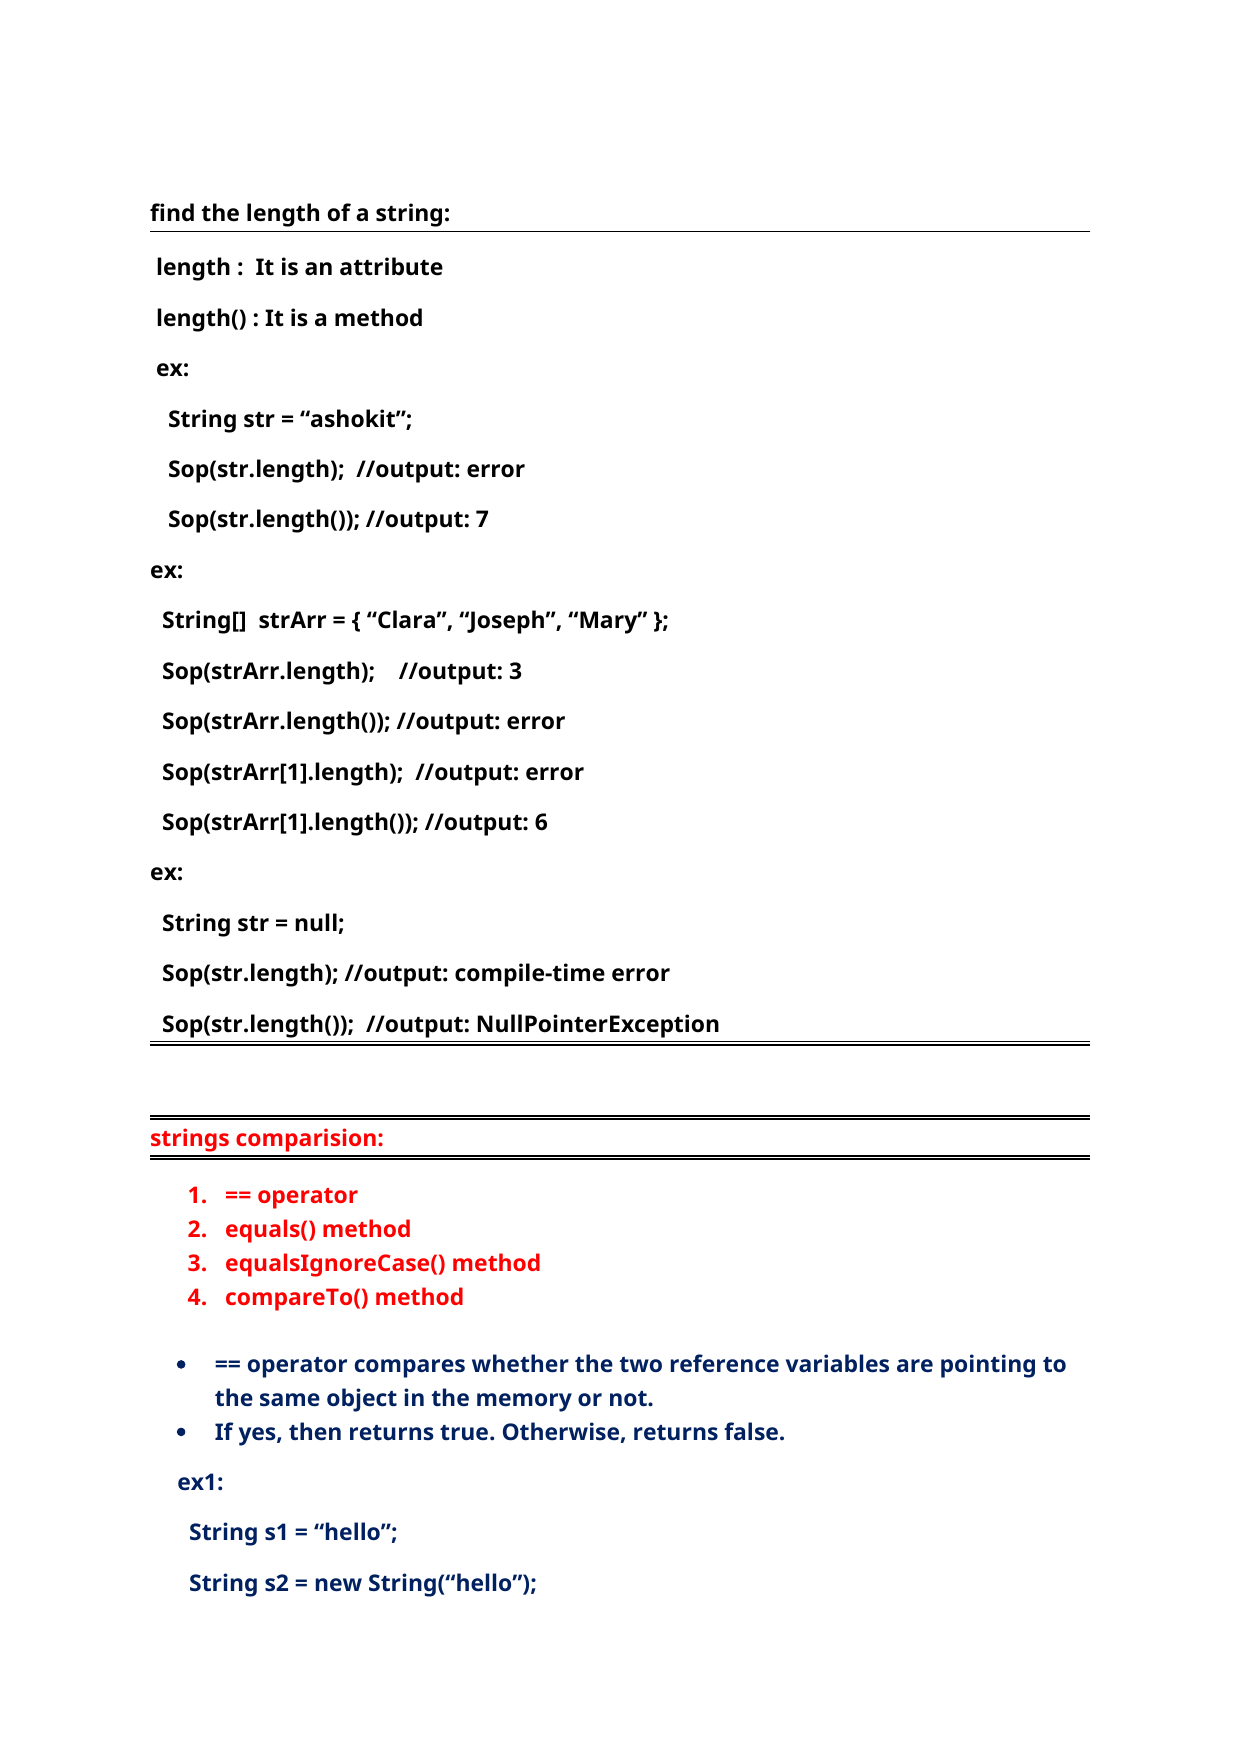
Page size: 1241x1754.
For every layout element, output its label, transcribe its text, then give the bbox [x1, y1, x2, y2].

text String str = null; [150, 907, 1090, 938]
text Sop(str.length); //output: error [150, 453, 1090, 484]
text Sop(str.length()); //output: 7 [150, 503, 1090, 535]
text String[] strArr = { “Clara”, “Joseph”, “Mary” }; [150, 604, 1090, 636]
text find the length of a string: [150, 197, 1090, 231]
text ex: [150, 856, 1090, 888]
text Sop(str.length); //output: compile-time error [150, 957, 1090, 988]
list equals() method [187, 1213, 1090, 1244]
text Sop(strArr.length); //output: 3 [150, 655, 1090, 686]
list compareTo() method [187, 1280, 1090, 1312]
text ex: [150, 352, 1090, 383]
text ex: [150, 554, 1090, 585]
text String str = “ashokit”; [150, 403, 1090, 434]
list == operator compares whether the two reference variables are pointing to the same object in the memory or not. [177, 1348, 1090, 1413]
list == operator [187, 1179, 1090, 1210]
list equalsIgnoreCase() method [187, 1247, 1090, 1278]
text String s2 = new String(“hello”); [177, 1567, 1090, 1598]
text Sop(strArr[1].length); //output: error [150, 756, 1090, 787]
text Sop(strArr.length()); //output: error [150, 705, 1090, 736]
text String s1 = “hello”; [177, 1516, 1090, 1547]
text Sop(strArr[1].length()); //output: 6 [150, 806, 1090, 837]
text ex1: [177, 1466, 1090, 1497]
list If yes, then returns true. Otherwise, returns false. [177, 1415, 1090, 1447]
text Sop(str.length()); //output: NullPointerException [150, 1008, 1090, 1041]
text length() : It is a method [150, 302, 1090, 333]
text strings comparision: [150, 1120, 1090, 1155]
text length : It is an attribute [150, 251, 1090, 283]
